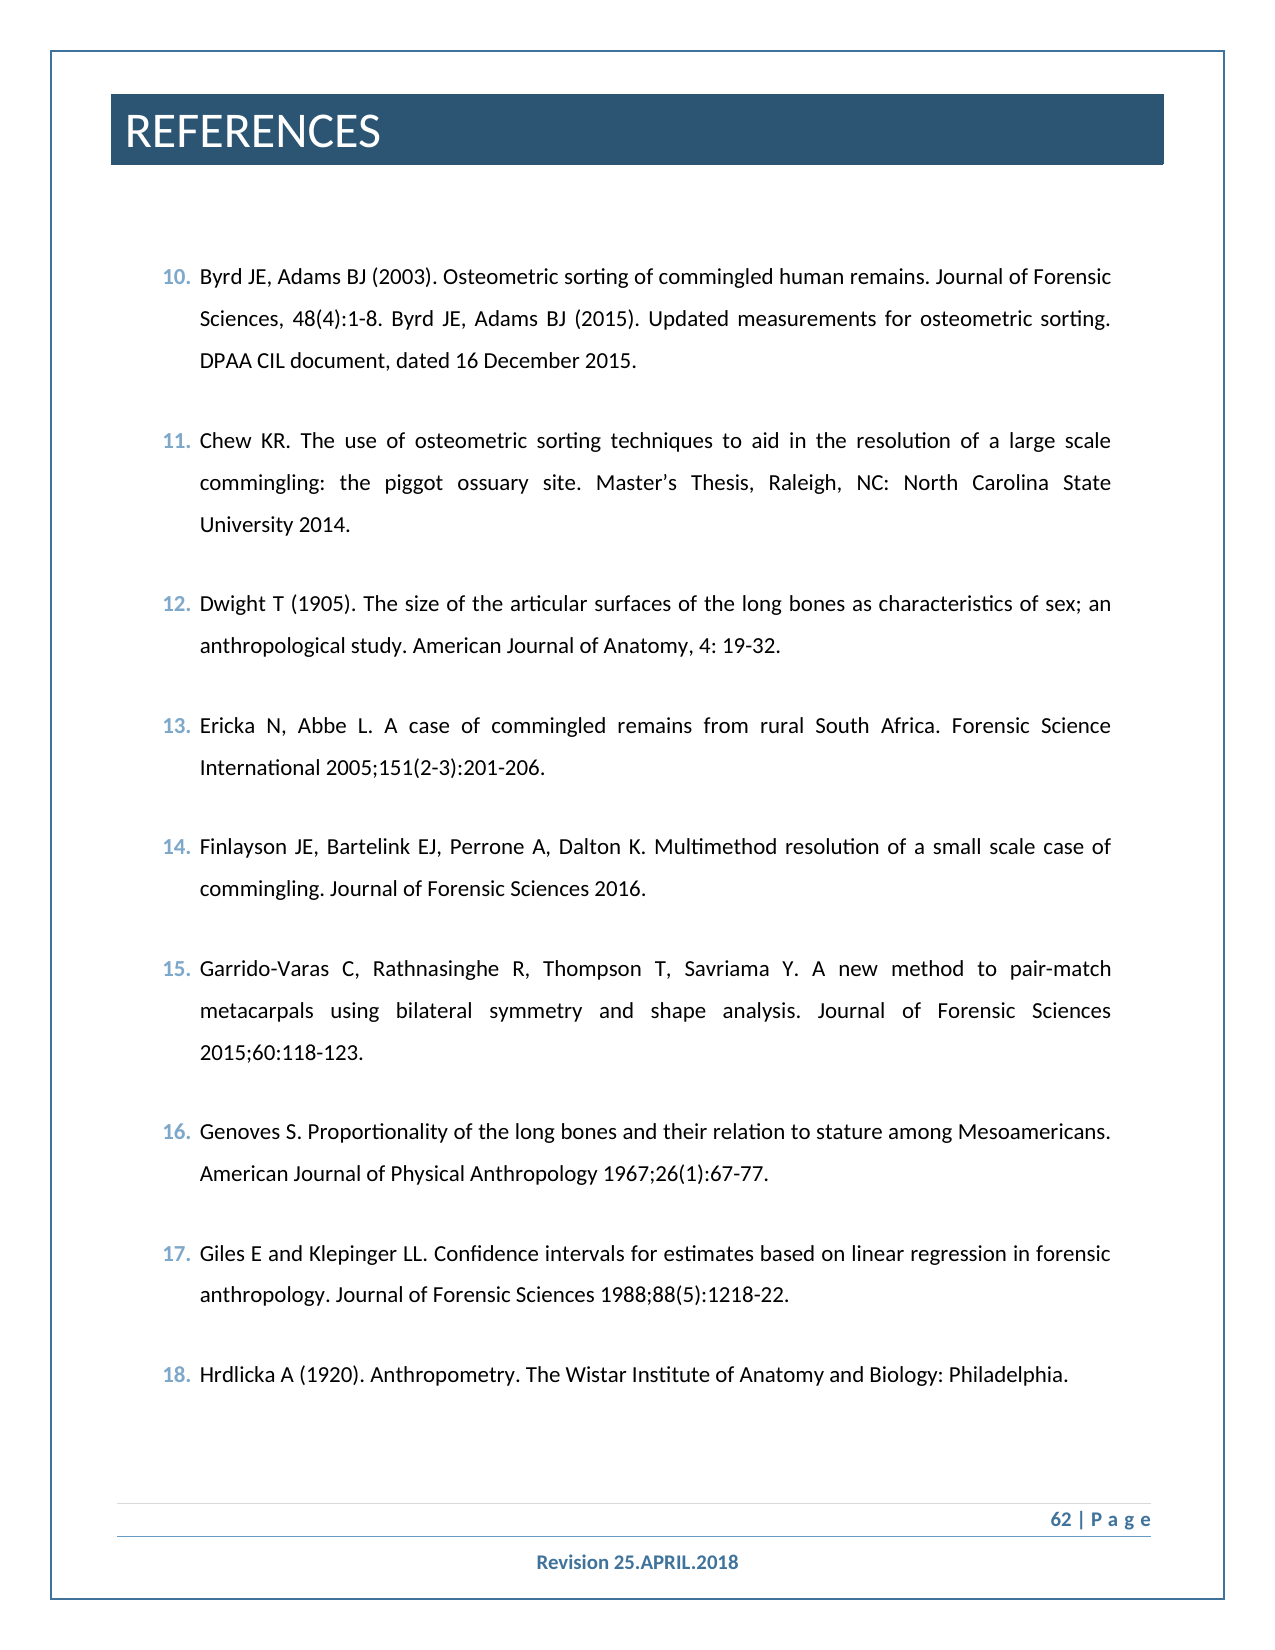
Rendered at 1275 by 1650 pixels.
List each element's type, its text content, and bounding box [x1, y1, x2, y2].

list Chew KR. The use of osteometric sorting techniques to aid in the resolution of a large scale commingling: the piggot ossuary site. Master’s Thesis, Raleigh, NC: North Carolina State University 2014. [162, 426, 1113, 538]
list Byrd JE, Adams BJ (2003). Osteometric sorting of commingled human remains. Journal of Forensic Sciences, 48(4):1-8. Byrd JE, Adams BJ (2015). Updated measurements for osteometric sorting. DPAA CIL document, dated 16 December 2015. [162, 262, 1113, 374]
list Dwight T (1905). The size of the articular surfaces of the long bones as characteristics of sex; an anthropological study. American Journal of Anatomy, 4: 19-32. [162, 589, 1113, 659]
list Garrido-Varas C, Rathnasinghe R, Thompson T, Savriama Y. A new method to pair-match metacarpals using bilateral symmetry and shape analysis. Journal of Forensic Sciences 2015;60:118-123. [162, 954, 1113, 1066]
list Giles E and Klepinger LL. Confidence intervals for estimates based on linear regression in forensic anthropology. Journal of Forensic Sciences 1988;88(5):1218-22. [162, 1239, 1113, 1309]
list Genoves S. Proportionality of the long bones and their relation to stature among Mesoamericans. American Journal of Physical Anthropology 1967;26(1):67-77. [162, 1117, 1113, 1187]
list Finlayson JE, Bartelink EJ, Perrone A, Dalton K. Multimethod resolution of a small scale case of commingling. Journal of Forensic Sciences 2016. [162, 832, 1113, 902]
list Ericka N, Abbe L. A case of commingled remains from rural South Africa. Forensic Science International 2005;151(2-3):201-206. [162, 711, 1113, 781]
list Hrdlicka A (1920). Anthropometry. The Wistar Institute of Anatomy and Biology: Philadelphia. [162, 1360, 1113, 1388]
